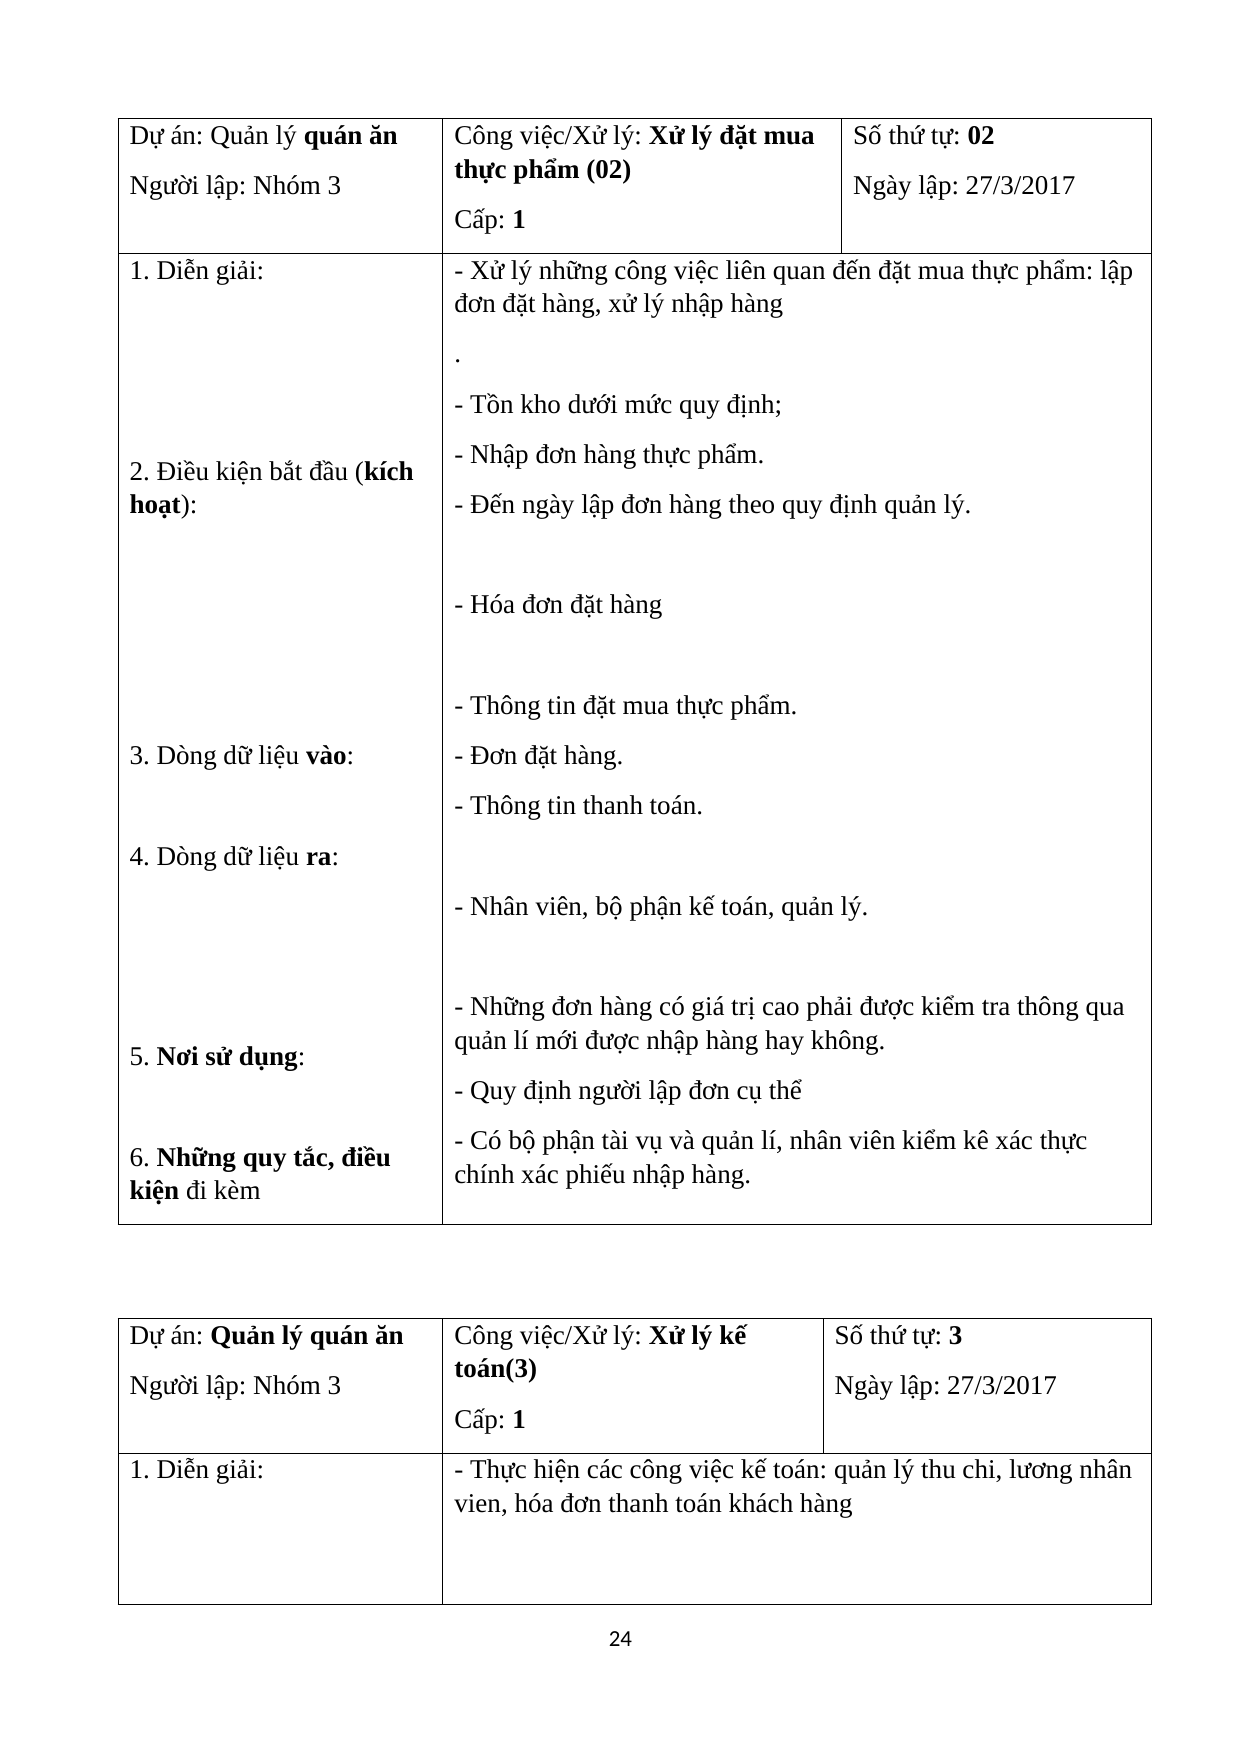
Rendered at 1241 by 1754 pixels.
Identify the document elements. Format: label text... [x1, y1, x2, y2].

table_header Dự án: Quản lý quán ăn Người lập: Nhóm 3 [119, 119, 442, 253]
table_header Số thứ tự: 3 Ngày lập: 27/3/2017 [824, 1319, 1151, 1453]
table_header Dự án: Quản lý quán ăn Người lập: Nhóm 3 [119, 1319, 442, 1453]
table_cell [119, 1454, 442, 1604]
table_header Số thứ tự: 02 Ngày lập: 27/3/2017 [842, 119, 1151, 253]
table_header Công việc/Xử lý: Xử lý đặt mua thực phẩm (02) Cấp: 1 [443, 119, 841, 253]
table_header Công việc/Xử lý: Xử lý kế toán(3) Cấp: 1 [443, 1319, 823, 1453]
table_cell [443, 1454, 1151, 1604]
table_cell - Xử lý những công việc liên quan đến đặt mua thực phẩm: lập đơn đặt hàng, xử lý nhập hàng . - Tồn kho dưới mức quy định; - Nhập đơn hàng thực phẩm. - Đến ngày lập đơn hàng theo quy định quản lý. - Hóa đơn đặt hàng - Thông tin đặt mua thực phẩm. - Đơn đặt hàng. - Thông tin thanh toán. - Nhân viên, bộ phận kế toán, quản lý. - Những đơn hàng có giá trị cao phải được kiểm tra thông qua quản lí mới được nhập hàng hay không. - Quy định người lập đơn cụ thể - Có bộ phận tài vụ và quản lí, nhân viên kiểm kê xác thực chính xác phiếu nhập hàng. [443, 254, 1151, 1224]
